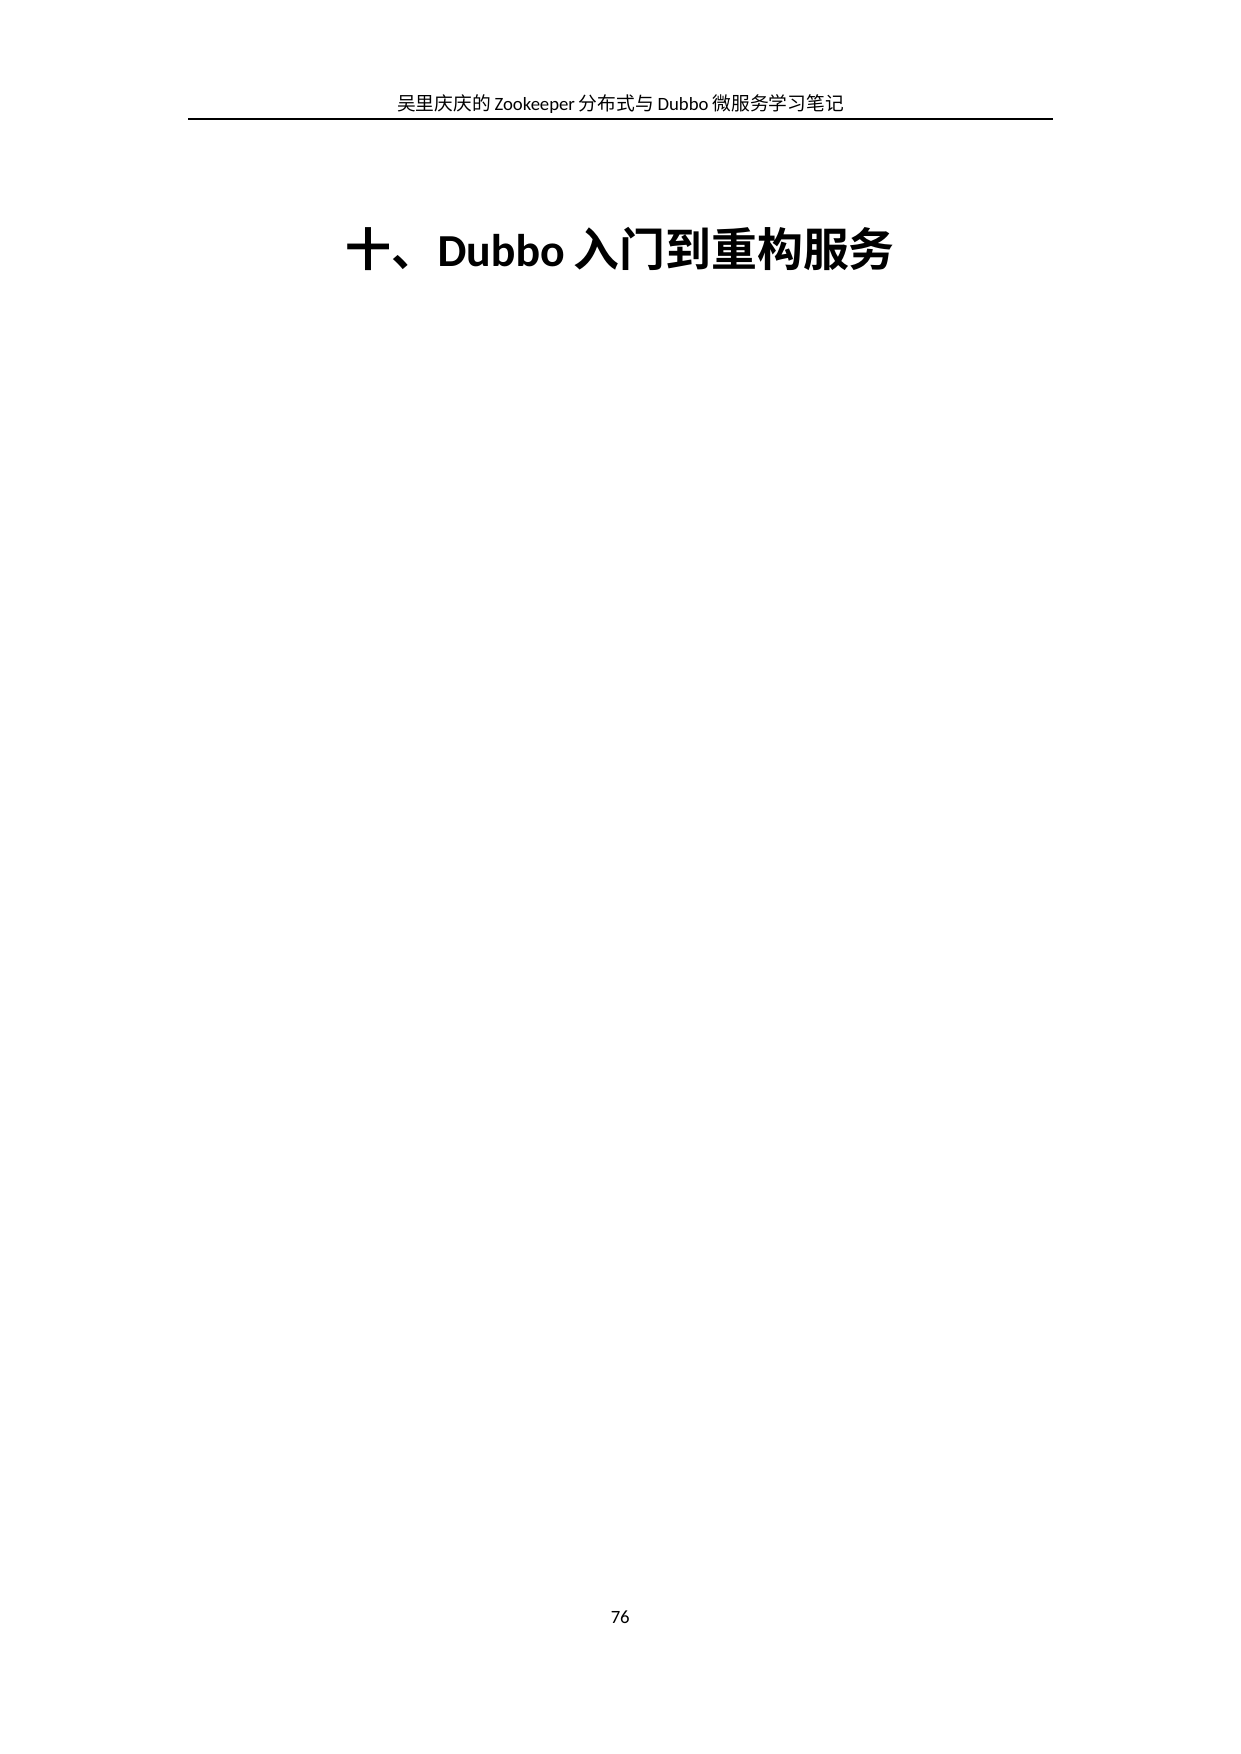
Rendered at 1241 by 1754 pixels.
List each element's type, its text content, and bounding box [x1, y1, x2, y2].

subtitle 十、Dubbo入门到重构服务 [187, 197, 1053, 295]
